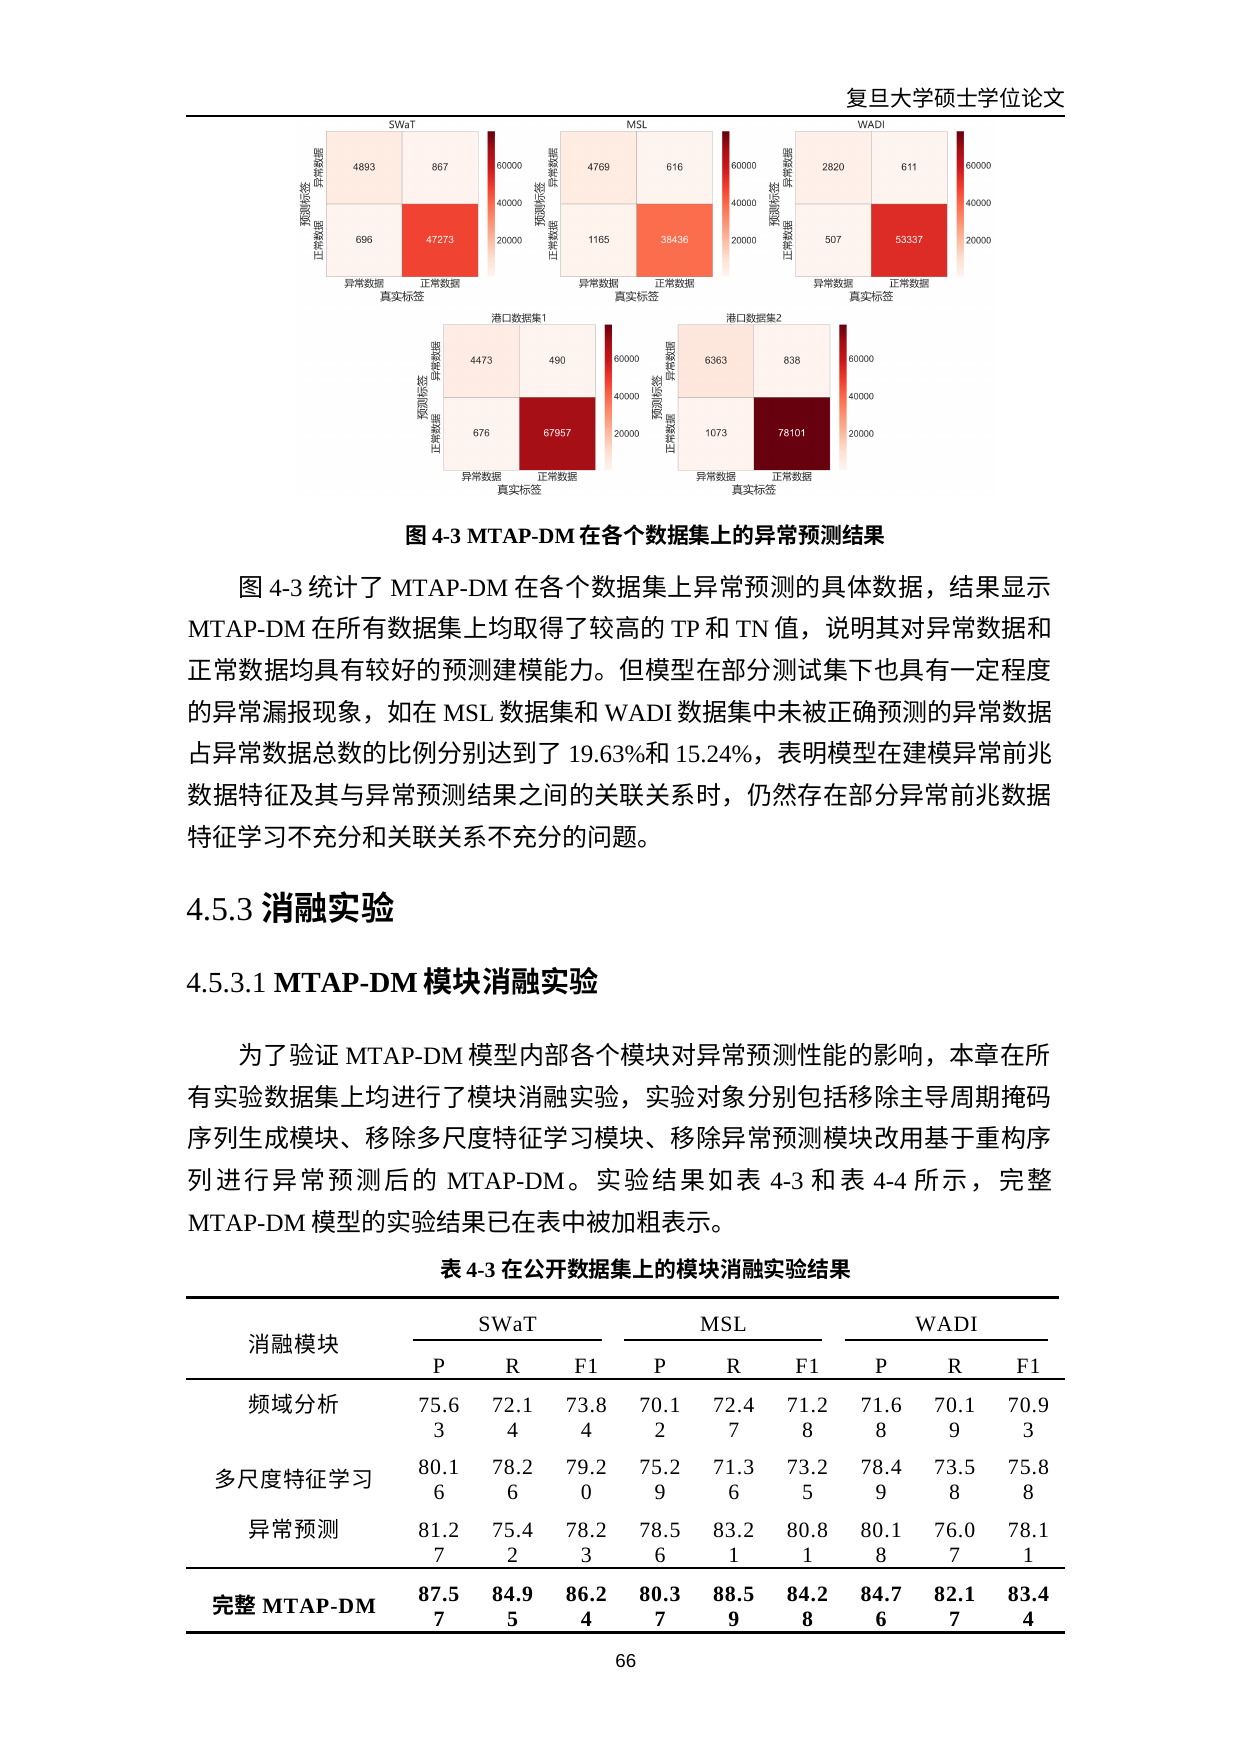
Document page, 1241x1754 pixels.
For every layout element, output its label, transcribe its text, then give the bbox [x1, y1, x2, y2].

table_cell 75.42 [476, 1505, 549, 1567]
table_cell 87.57 [402, 1569, 476, 1631]
table_cell 76.07 [918, 1505, 991, 1567]
table_cell 75.88 [991, 1442, 1065, 1504]
text 为了验证MTAP-DM模型内部各个模块对异常预测性能的影响，本章在所有实验数据集上均进行了模块消融实验，实验对象分别包括移除主导周期掩码序列生成模块、移除多尺度特征学习模块、移除异常预测模块改用基于重构序列进行异常预测后的MTAP-DM。实验结果如表4-3和表4-4所示，完整MTAP-DM模型的实验结果已在表中被加粗表示。 [188, 1031, 1053, 1239]
table_cell P [623, 1341, 697, 1378]
table_cell 频域分析 [186, 1380, 402, 1442]
table_cell 73.84 [549, 1380, 623, 1442]
table_cell 70.93 [991, 1380, 1065, 1442]
table_cell P [844, 1341, 918, 1378]
table_cell 72.47 [697, 1380, 770, 1442]
subtitle MTAP-DM模块消融实验 [186, 959, 1065, 1001]
table_cell P [402, 1341, 476, 1378]
table_header WADI [833, 1299, 1059, 1341]
table_cell R [918, 1341, 991, 1378]
table_cell 80.81 [770, 1505, 844, 1567]
table_cell 82.17 [918, 1569, 991, 1631]
table_cell 75.29 [623, 1442, 697, 1504]
text 表4-3 在公开数据集上的模块消融实验结果 [188, 1252, 1053, 1284]
table_cell 88.59 [697, 1569, 770, 1631]
table_cell 83.44 [991, 1569, 1065, 1631]
table_cell 73.58 [918, 1442, 991, 1504]
table_cell 73.25 [770, 1442, 844, 1504]
table_header 消融模块 [186, 1299, 402, 1378]
table_cell 84.95 [476, 1569, 549, 1631]
table_cell 70.19 [918, 1380, 991, 1442]
table_cell 79.20 [549, 1442, 623, 1504]
text 图4-3统计了MTAP-DM在各个数据集上异常预测的具体数据，结果显示MTAP-DM在所有数据集上均取得了较高的TP和TN值，说明其对异常数据和正常数据均具有较好的预测建模能力。但模型在部分测试集下也具有一定程度的异常漏报现象，如在MSL数据集和WADI数据集中未被正确预测的异常数据占异常数据总数的比例分别达到了19.63%和15.24%，表明模型在建模异常前兆数据特征及其与异常预测结果之间的关联关系时，仍然存在部分异常前兆数据特征学习不充分和关联关系不充分的问题。 [188, 563, 1053, 854]
table_cell 78.23 [549, 1505, 623, 1567]
table_cell F1 [549, 1341, 623, 1378]
table_cell 71.36 [697, 1442, 770, 1504]
table_cell 71.68 [844, 1380, 918, 1442]
table_cell 完整MTAP-DM [186, 1569, 402, 1631]
table_cell F1 [770, 1341, 844, 1378]
table_cell 71.28 [770, 1380, 844, 1442]
table_cell R [697, 1341, 770, 1378]
table_cell 70.12 [623, 1380, 697, 1442]
table_cell 84.28 [770, 1569, 844, 1631]
table_cell 78.26 [476, 1442, 549, 1504]
table_header SWaT [402, 1299, 613, 1341]
table_cell 78.56 [623, 1505, 697, 1567]
table_cell 多尺度特征学习 [186, 1442, 402, 1504]
table_cell 80.18 [844, 1505, 918, 1567]
subtitle 消融实验 [186, 881, 1065, 929]
table_cell 86.24 [549, 1569, 623, 1631]
table_cell 78.49 [844, 1442, 918, 1504]
table_cell 78.11 [991, 1505, 1065, 1567]
table_cell 80.16 [402, 1442, 476, 1504]
table_cell F1 [991, 1341, 1065, 1378]
table_header MSL [613, 1299, 833, 1341]
table_cell 83.21 [697, 1505, 770, 1567]
table_cell R [476, 1341, 549, 1378]
table_cell 84.76 [844, 1569, 918, 1631]
table_cell 72.14 [476, 1380, 549, 1442]
text 图4-3 MTAP-DM在各个数据集上的异常预测结果 [188, 518, 1053, 550]
table_cell 75.63 [402, 1380, 476, 1442]
table_cell 80.37 [623, 1569, 697, 1631]
table_cell 81.27 [402, 1505, 476, 1567]
picture [296, 117, 995, 500]
table_cell 异常预测 [186, 1505, 402, 1567]
